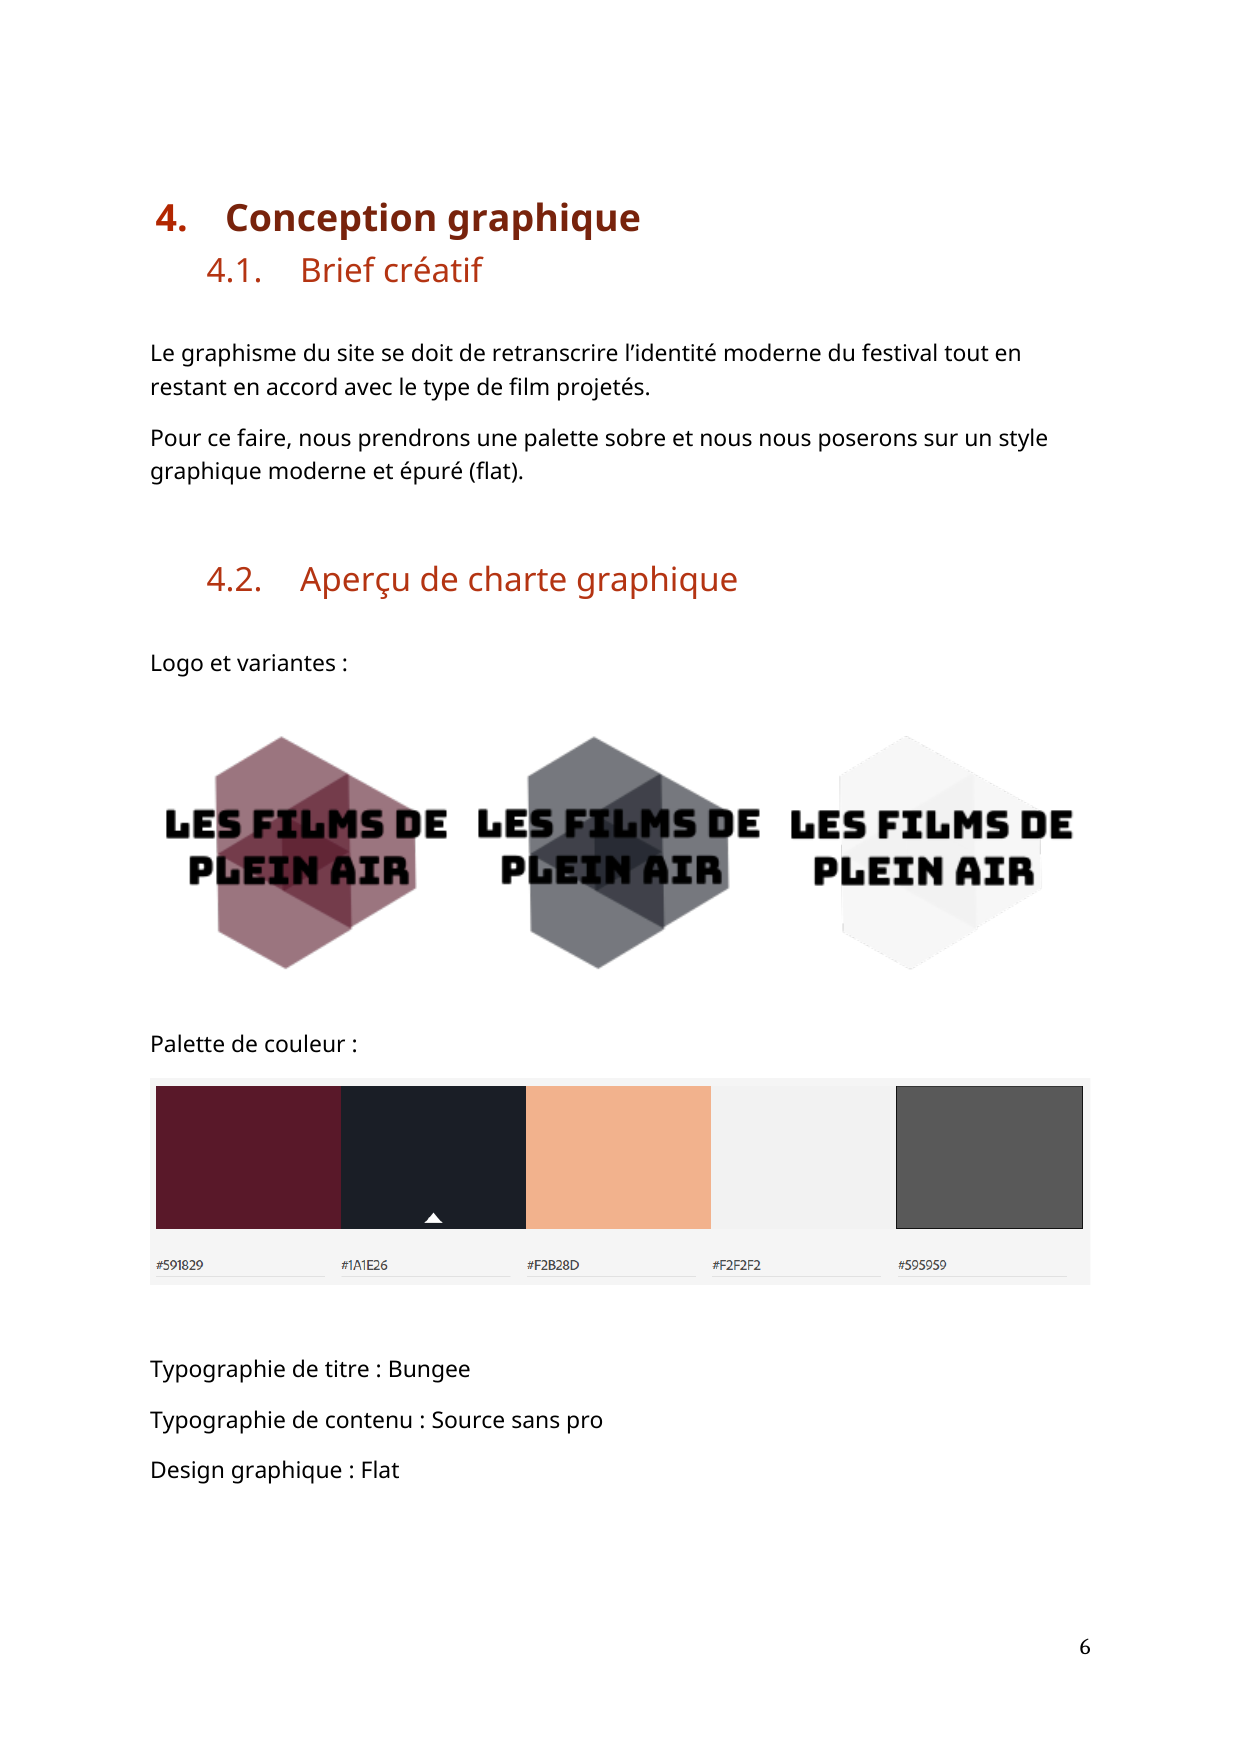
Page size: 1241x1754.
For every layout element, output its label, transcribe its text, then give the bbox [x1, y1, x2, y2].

text Typographie de titre : Bungee [150, 1353, 1090, 1385]
text Design graphique : Flat [150, 1454, 1090, 1486]
picture [150, 1078, 1091, 1285]
text Le graphisme du site se doit de retranscrire l’identité moderne du festival tout en restant en accord avec le type de film projetés. [150, 337, 1090, 402]
text Typographie de contenu : Source sans pro [150, 1404, 1090, 1435]
text Palette de couleur : [150, 1028, 1090, 1059]
text Logo et variantes : [150, 647, 1090, 678]
subtitle Brief créatif [262, 247, 1090, 292]
picture [151, 697, 1089, 1010]
text Pour ce faire, nous prendrons une palette sobre et nous nous poserons sur un style graphique moderne et épuré (flat). [150, 422, 1090, 487]
subtitle Conception graphique [187, 192, 1090, 243]
subtitle Aperçu de charte graphique [262, 556, 1090, 602]
